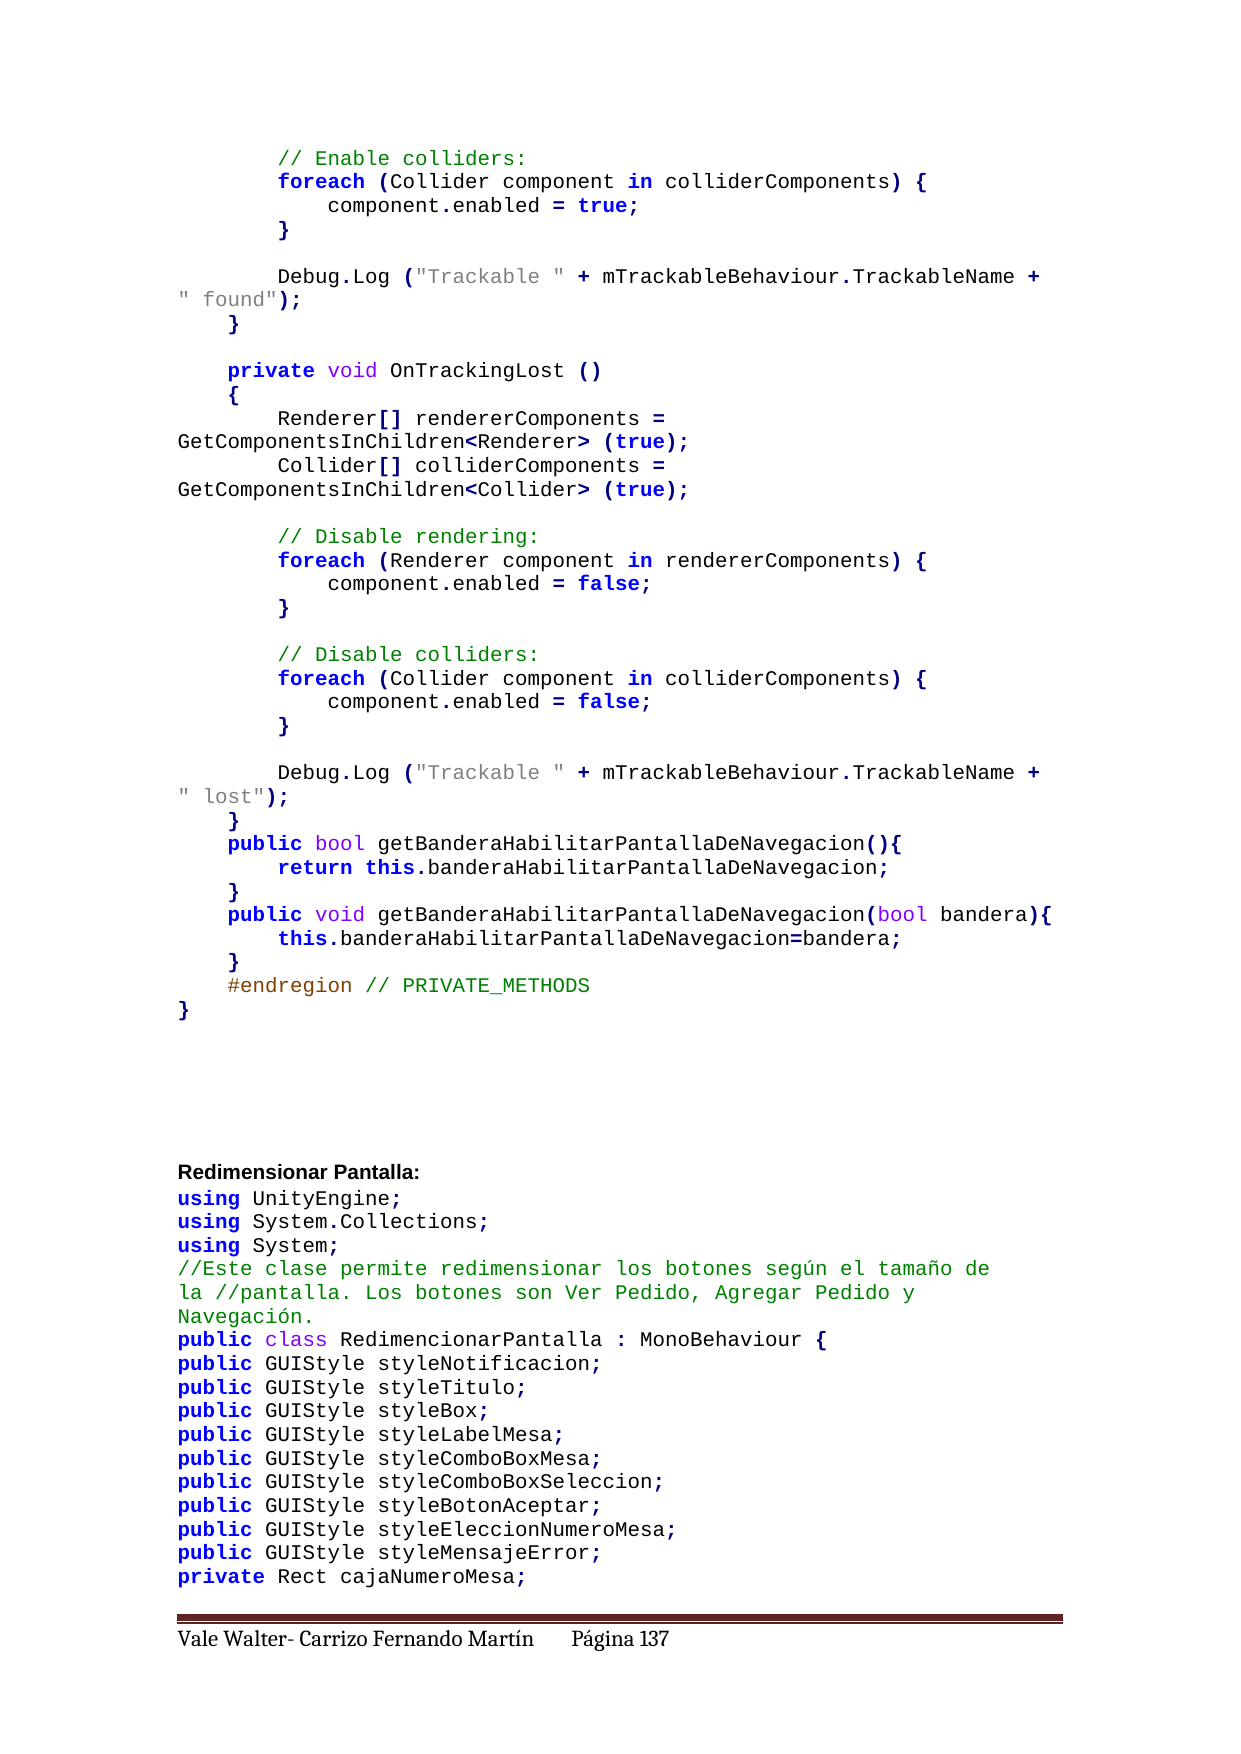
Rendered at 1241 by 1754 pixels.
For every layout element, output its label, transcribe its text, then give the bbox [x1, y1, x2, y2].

text } [177, 313, 1063, 337]
text using UnityEngine; [177, 1187, 1063, 1211]
text Debug.Log ("Trackable " + mTrackableBehaviour.TrackableName + " found"); [177, 266, 1063, 313]
text using System.Collections; [177, 1211, 1063, 1235]
text component.enabled = false; [177, 691, 1063, 715]
text using System; [177, 1235, 1063, 1258]
text Redimensionar Pantalla: [177, 1160, 1063, 1184]
text public void getBanderaHabilitarPantallaDeNavegacion(bool bandera){ [177, 904, 1063, 928]
text foreach (Collider component in colliderComponents) { [177, 171, 1063, 195]
text component.enabled = false; [177, 573, 1063, 597]
text } [177, 952, 1063, 975]
text } [177, 881, 1063, 904]
text { [177, 384, 1063, 408]
text public class RedimencionarPantalla : MonoBehaviour { [177, 1329, 1063, 1353]
text } [177, 597, 1063, 621]
text Renderer[] rendererComponents = GetComponentsInChildren<Renderer> (true); [177, 408, 1063, 455]
text } [177, 810, 1063, 833]
text // Disable colliders: [177, 644, 1063, 668]
text } [177, 999, 1063, 1022]
text } [177, 218, 1063, 242]
text //Este clase permite redimensionar los botones según el tamaño de la //pantalla. Los botones son Ver Pedido, Agregar Pedido y Navegación. [177, 1258, 1063, 1329]
text component.enabled = true; [177, 195, 1063, 218]
text this.banderaHabilitarPantallaDeNavegacion=bandera; [177, 928, 1063, 952]
text return this.banderaHabilitarPantallaDeNavegacion; [177, 857, 1063, 881]
text public GUIStyle styleComboBoxMesa; [177, 1448, 1063, 1471]
text private Rect cajaNumeroMesa; [177, 1566, 1063, 1589]
text public GUIStyle styleNotificacion; [177, 1353, 1063, 1377]
text foreach (Renderer component in rendererComponents) { [177, 549, 1063, 573]
text private void OnTrackingLost () [177, 360, 1063, 384]
text #endregion // PRIVATE_METHODS [177, 975, 1063, 999]
text // Disable rendering: [177, 526, 1063, 549]
text // Enable colliders: [177, 148, 1063, 171]
text foreach (Collider component in colliderComponents) { [177, 668, 1063, 691]
text public GUIStyle styleComboBoxSeleccion; [177, 1471, 1063, 1495]
text public GUIStyle styleMensajeError; [177, 1542, 1063, 1566]
text public bool getBanderaHabilitarPantallaDeNavegacion(){ [177, 833, 1063, 857]
text public GUIStyle styleLabelMesa; [177, 1424, 1063, 1448]
text Collider[] colliderComponents = GetComponentsInChildren<Collider> (true); [177, 455, 1063, 502]
text public GUIStyle styleBox; [177, 1400, 1063, 1424]
text public GUIStyle styleTitulo; [177, 1377, 1063, 1400]
text } [177, 715, 1063, 739]
text public GUIStyle styleBotonAceptar; [177, 1495, 1063, 1518]
text Debug.Log ("Trackable " + mTrackableBehaviour.TrackableName + " lost"); [177, 762, 1063, 810]
text public GUIStyle styleEleccionNumeroMesa; [177, 1518, 1063, 1542]
